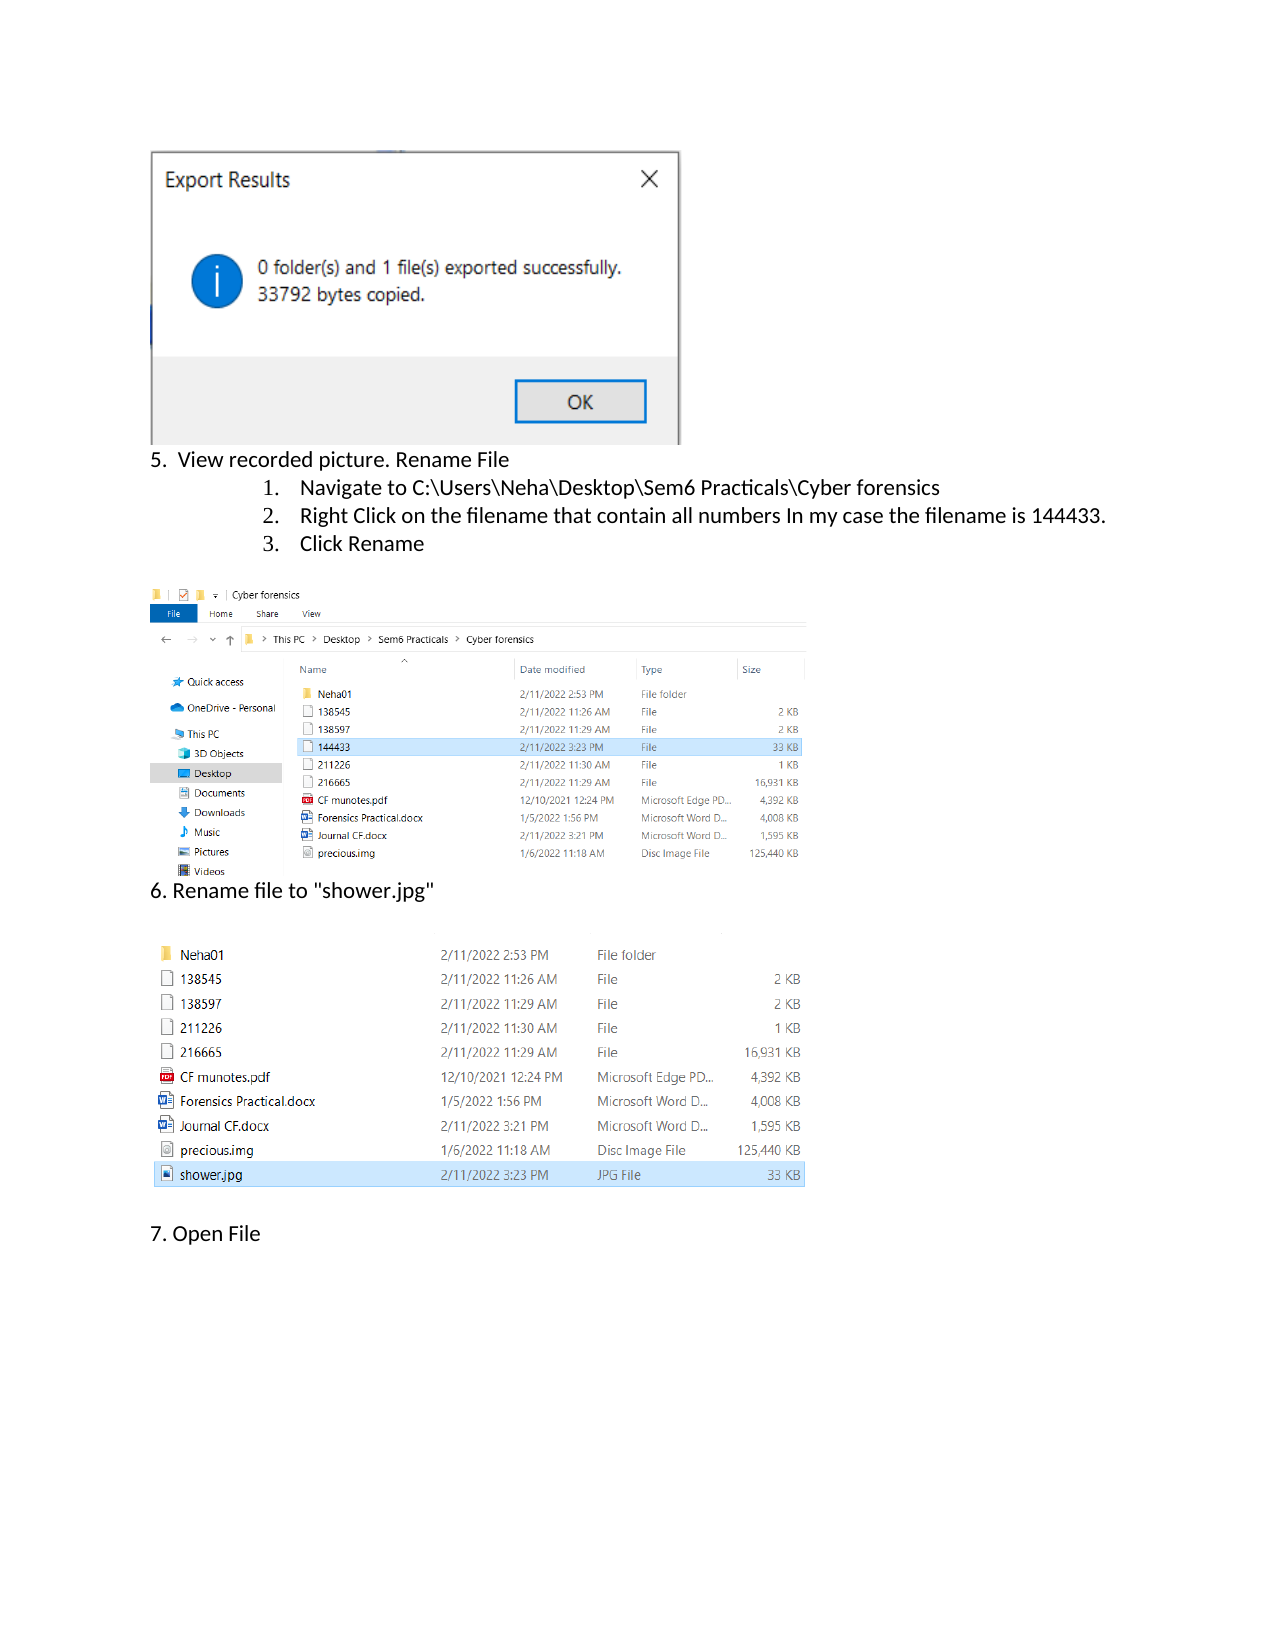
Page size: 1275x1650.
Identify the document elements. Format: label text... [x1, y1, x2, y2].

picture [150, 933, 807, 1190]
picture [150, 150, 682, 445]
picture [150, 586, 807, 876]
text 7. Open File [150, 1219, 1125, 1247]
list Right Click on the filename that contain all numbers In my case the filename is 144433. [262, 501, 1125, 529]
list Click Rename [262, 529, 1125, 557]
text 5. View recorded picture. Rename File [150, 445, 1125, 473]
text 6. Rename file to "shower.jpg" [150, 876, 1125, 904]
list Navigate to C:\Users\Neha\Desktop\Sem6 Practicals\Cyber forensics [262, 473, 1125, 501]
